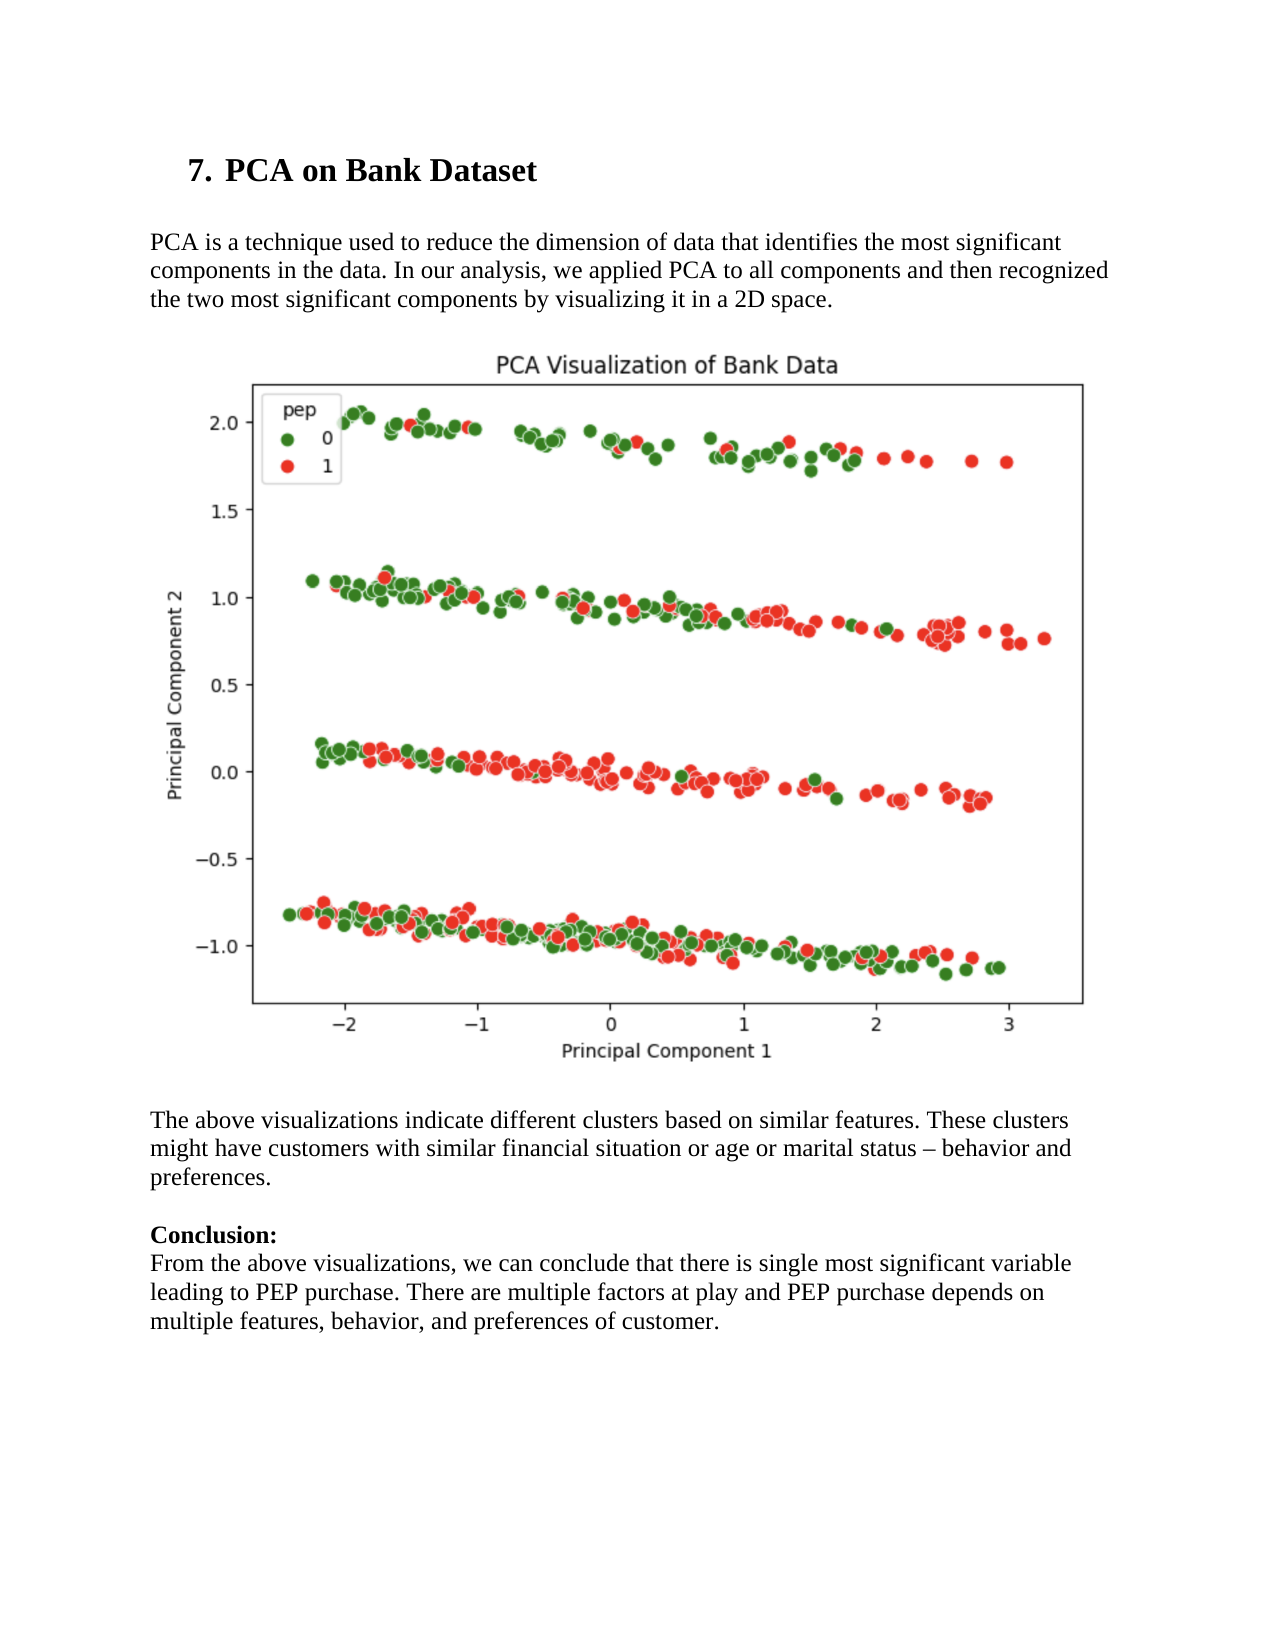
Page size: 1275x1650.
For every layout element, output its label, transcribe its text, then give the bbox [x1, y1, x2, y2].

text The above visualizations indicate different clusters based on similar features. These clusters might have customers with similar financial situation or age or marital status – behavior and preferences. [150, 1105, 1125, 1191]
text Conclusion: [150, 1220, 1125, 1248]
list PCA on Bank Dataset [187, 150, 1125, 188]
text PCA is a technique used to reduce the dimension of data that identifies the most significant components in the data. In our analysis, we applied PCA to all components and then recognized the two most significant components by visualizing it in a 2D space. [150, 227, 1125, 313]
picture [150, 341, 1125, 1076]
text From the above visualizations, we can conclude that there is single most significant variable leading to PEP purchase. There are multiple factors at play and PEP purchase depends on multiple features, behavior, and preferences of customer. [150, 1248, 1125, 1335]
